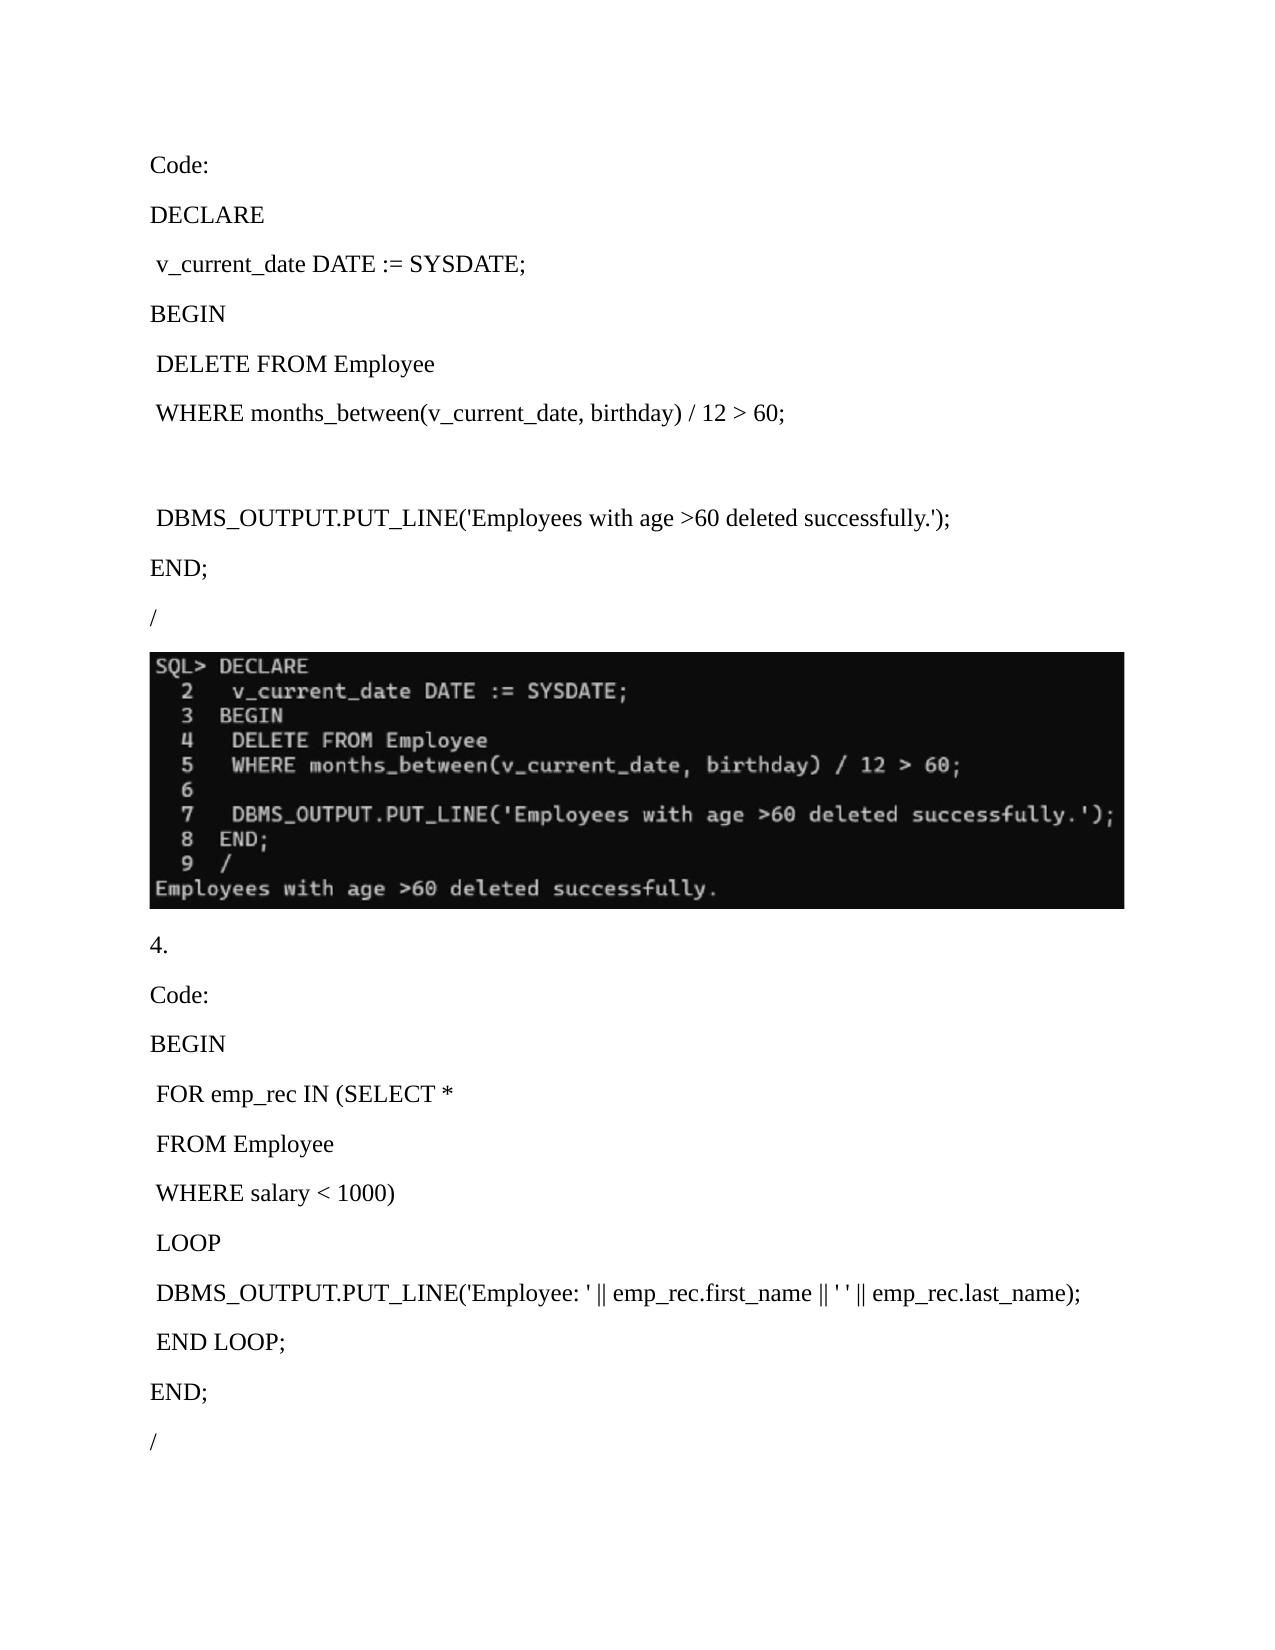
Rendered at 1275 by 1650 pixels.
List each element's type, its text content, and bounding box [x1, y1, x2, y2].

text FROM Employee [149, 1129, 1121, 1157]
text 4. [149, 930, 1121, 959]
text DBMS_OUTPUT.PUT_LINE('Employee: ' || emp_rec.first_name || ' ' || emp_rec.last_name); [149, 1278, 1121, 1307]
text END; [149, 553, 1121, 582]
text DELETE FROM Employee [149, 349, 1121, 377]
text FOR emp_rec IN (SELECT * [149, 1079, 1121, 1108]
text END; [149, 1377, 1121, 1406]
text WHERE months_between(v_current_date, birthday) / 12 > 60; [149, 398, 1121, 427]
text Code: [149, 150, 1121, 179]
text BEGIN [149, 299, 1121, 328]
text DBMS_OUTPUT.PUT_LINE('Employees with age >60 deleted successfully.'); [149, 503, 1121, 532]
text END LOOP; [149, 1327, 1121, 1356]
text / [149, 1427, 1121, 1456]
text WHERE salary < 1000) [149, 1178, 1121, 1207]
text DECLARE [149, 200, 1121, 228]
text BEGIN [149, 1029, 1121, 1058]
text LOOP [149, 1228, 1121, 1257]
text v_current_date DATE := SYSDATE; [149, 249, 1121, 278]
text / [149, 603, 1121, 632]
picture [149, 652, 1125, 909]
text Code: [149, 980, 1121, 1008]
